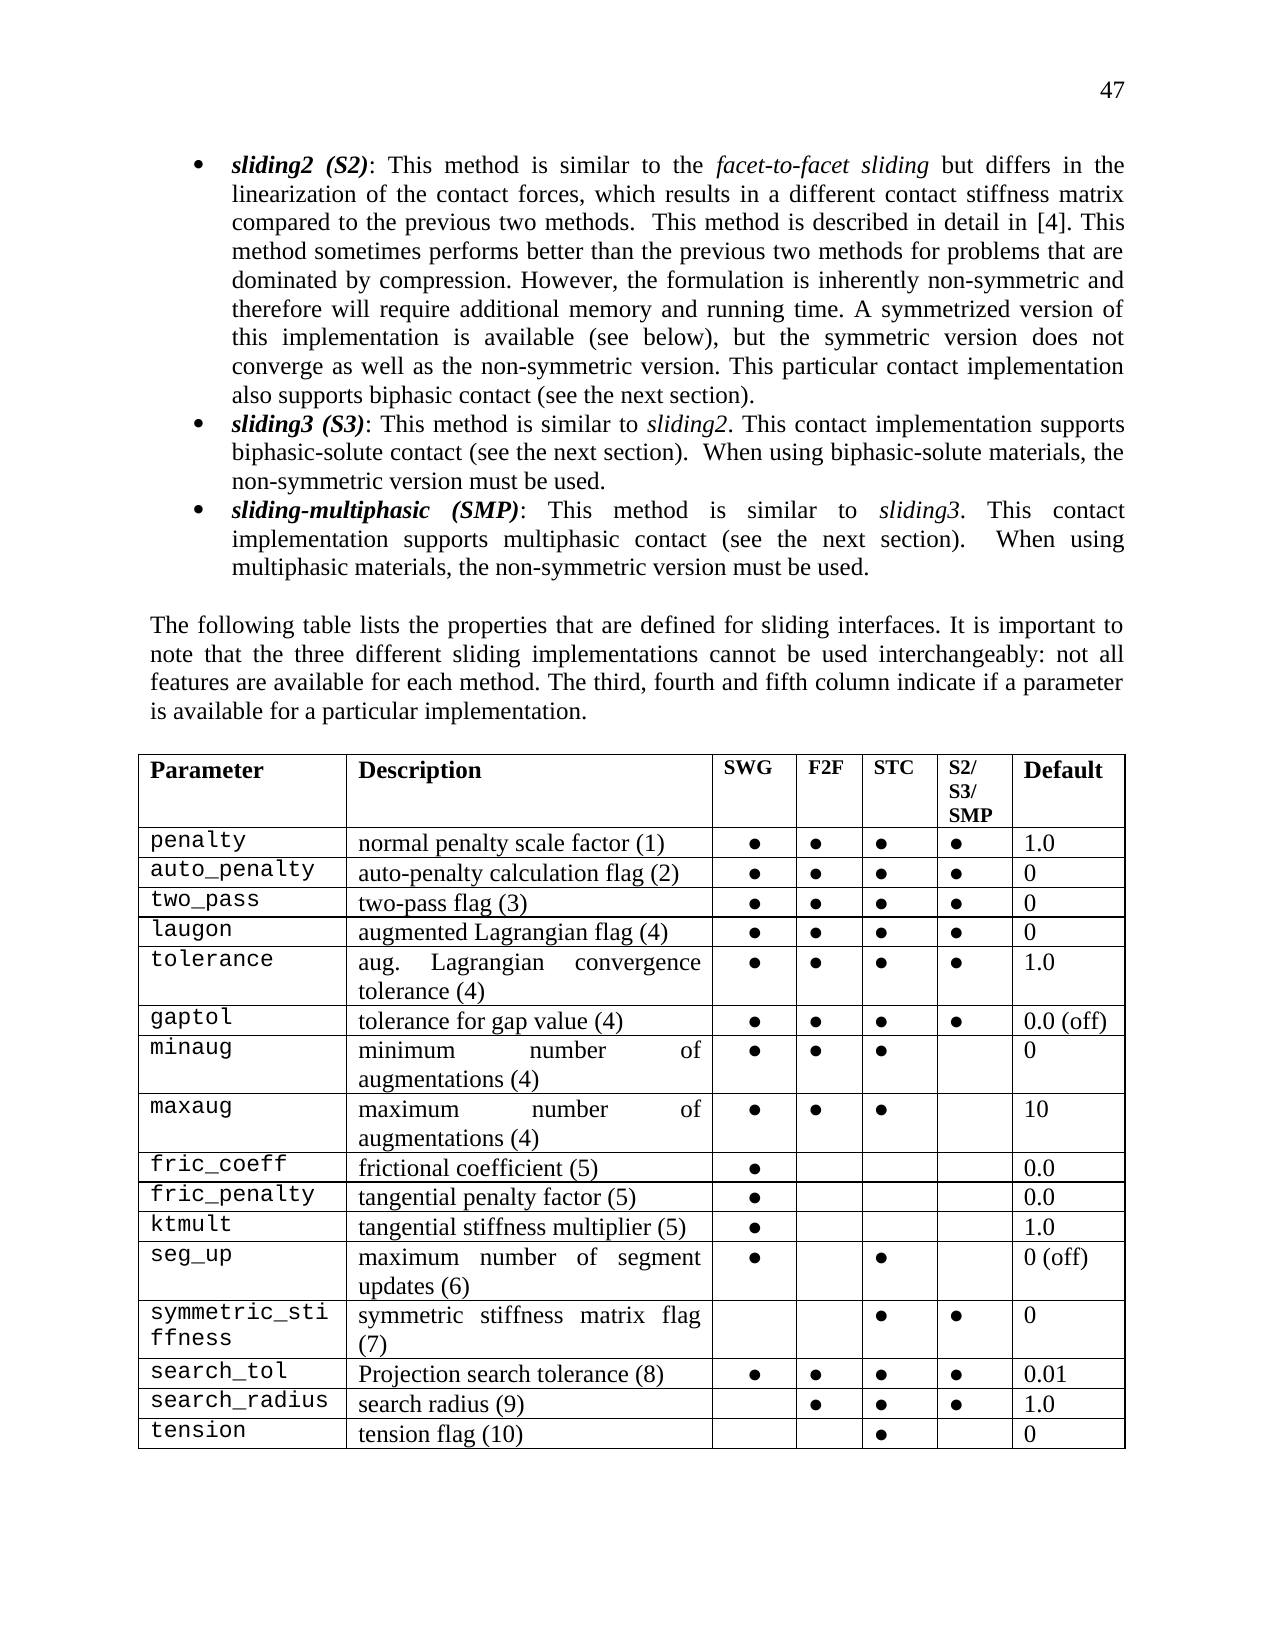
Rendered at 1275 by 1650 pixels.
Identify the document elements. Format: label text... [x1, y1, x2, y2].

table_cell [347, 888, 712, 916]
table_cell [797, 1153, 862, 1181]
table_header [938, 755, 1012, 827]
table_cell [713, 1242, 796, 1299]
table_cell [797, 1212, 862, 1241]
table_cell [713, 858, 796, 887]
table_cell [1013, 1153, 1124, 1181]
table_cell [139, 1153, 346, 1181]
list sliding-multiphasic (SMP): This method is similar to sliding3. This contact implementation supports multiphasic contact (see the next section). When using multiphasic materials, the non-symmetric version must be used. [194, 495, 1125, 581]
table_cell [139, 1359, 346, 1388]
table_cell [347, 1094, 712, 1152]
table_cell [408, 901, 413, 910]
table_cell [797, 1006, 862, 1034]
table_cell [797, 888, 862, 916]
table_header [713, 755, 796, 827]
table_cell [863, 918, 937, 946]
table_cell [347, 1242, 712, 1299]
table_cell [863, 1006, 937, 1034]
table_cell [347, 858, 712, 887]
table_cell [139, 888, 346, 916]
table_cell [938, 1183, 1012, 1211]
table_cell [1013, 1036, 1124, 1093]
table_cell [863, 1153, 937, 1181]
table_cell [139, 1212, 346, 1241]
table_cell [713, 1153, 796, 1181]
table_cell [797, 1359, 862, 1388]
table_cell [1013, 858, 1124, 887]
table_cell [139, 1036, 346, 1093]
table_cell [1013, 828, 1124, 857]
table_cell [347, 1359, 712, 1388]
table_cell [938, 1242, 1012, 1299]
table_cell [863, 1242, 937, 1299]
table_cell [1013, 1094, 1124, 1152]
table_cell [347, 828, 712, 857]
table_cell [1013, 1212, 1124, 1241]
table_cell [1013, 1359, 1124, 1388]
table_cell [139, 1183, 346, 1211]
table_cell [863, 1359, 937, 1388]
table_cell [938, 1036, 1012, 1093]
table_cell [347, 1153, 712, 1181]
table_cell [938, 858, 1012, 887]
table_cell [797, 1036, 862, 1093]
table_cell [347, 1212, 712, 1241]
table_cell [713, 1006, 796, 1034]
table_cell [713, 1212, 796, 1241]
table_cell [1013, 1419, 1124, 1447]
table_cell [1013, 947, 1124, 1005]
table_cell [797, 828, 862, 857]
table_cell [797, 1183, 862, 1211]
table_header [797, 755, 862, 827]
list sliding3 (S3): This method is similar to sliding2. This contact implementation supports biphasic-solute contact (see the next section). When using biphasic-solute materials, the non-symmetric version must be used. [194, 409, 1125, 495]
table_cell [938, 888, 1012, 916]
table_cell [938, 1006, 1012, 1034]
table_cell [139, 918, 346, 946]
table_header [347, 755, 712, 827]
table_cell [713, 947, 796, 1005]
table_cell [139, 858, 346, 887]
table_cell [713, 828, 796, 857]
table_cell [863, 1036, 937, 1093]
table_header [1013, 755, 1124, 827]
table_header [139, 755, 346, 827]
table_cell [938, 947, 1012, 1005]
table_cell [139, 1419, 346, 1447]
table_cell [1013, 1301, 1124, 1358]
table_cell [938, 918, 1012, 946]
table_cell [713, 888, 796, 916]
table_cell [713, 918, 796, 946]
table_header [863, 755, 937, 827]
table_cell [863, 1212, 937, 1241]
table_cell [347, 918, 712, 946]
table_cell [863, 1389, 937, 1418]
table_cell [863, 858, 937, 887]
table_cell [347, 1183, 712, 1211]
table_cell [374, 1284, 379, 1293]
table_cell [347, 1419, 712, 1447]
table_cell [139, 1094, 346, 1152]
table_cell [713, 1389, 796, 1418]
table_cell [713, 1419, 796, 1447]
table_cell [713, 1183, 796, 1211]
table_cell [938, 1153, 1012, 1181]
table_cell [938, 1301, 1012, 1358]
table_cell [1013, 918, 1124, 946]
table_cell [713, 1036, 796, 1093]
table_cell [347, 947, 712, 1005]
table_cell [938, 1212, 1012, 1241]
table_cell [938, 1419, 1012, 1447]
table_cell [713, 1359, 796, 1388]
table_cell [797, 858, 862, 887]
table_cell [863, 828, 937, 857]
list sliding2 (S2): This method is similar to the facet-to-facet sliding but differs in the linearization of the contact forces, which results in a different contact stiffness matrix compared to the previous two methods. This method is described in detail in [4]. This method sometimes performs better than the previous two methods for problems that are dominated by compression. However, the formulation is inherently non-symmetric and therefore will require additional memory and running time. A symmetrized version of this implementation is available (see below), but the symmetric version does not converge as well as the non-symmetric version. This particular contact implementation also supports biphasic contact (see the next section). [194, 150, 1125, 409]
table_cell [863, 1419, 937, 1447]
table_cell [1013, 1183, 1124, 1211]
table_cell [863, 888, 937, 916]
text The following table lists the properties that are defined for sliding interfaces. It is important to note that the three different sliding implementations cannot be used interchangeably: not all features are available for each method. The third, fourth and fifth column indicate if a parameter is available for a particular implementation. [150, 610, 1125, 725]
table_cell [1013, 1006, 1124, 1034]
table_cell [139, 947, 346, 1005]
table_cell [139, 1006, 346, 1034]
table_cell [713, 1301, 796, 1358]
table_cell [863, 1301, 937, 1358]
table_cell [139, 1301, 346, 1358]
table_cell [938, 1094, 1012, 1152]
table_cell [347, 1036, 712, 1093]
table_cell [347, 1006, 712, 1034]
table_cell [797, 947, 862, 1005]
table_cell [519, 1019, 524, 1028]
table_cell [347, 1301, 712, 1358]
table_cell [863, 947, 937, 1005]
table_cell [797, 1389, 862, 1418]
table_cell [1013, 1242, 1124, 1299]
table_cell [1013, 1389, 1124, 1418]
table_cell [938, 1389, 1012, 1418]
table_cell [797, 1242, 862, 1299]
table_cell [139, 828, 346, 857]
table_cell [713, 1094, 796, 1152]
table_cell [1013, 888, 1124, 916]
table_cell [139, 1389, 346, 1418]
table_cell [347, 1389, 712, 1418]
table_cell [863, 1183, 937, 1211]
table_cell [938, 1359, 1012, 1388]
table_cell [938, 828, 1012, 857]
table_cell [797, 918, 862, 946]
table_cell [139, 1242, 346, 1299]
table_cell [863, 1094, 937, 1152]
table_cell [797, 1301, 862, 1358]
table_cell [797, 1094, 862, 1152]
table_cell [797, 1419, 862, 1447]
